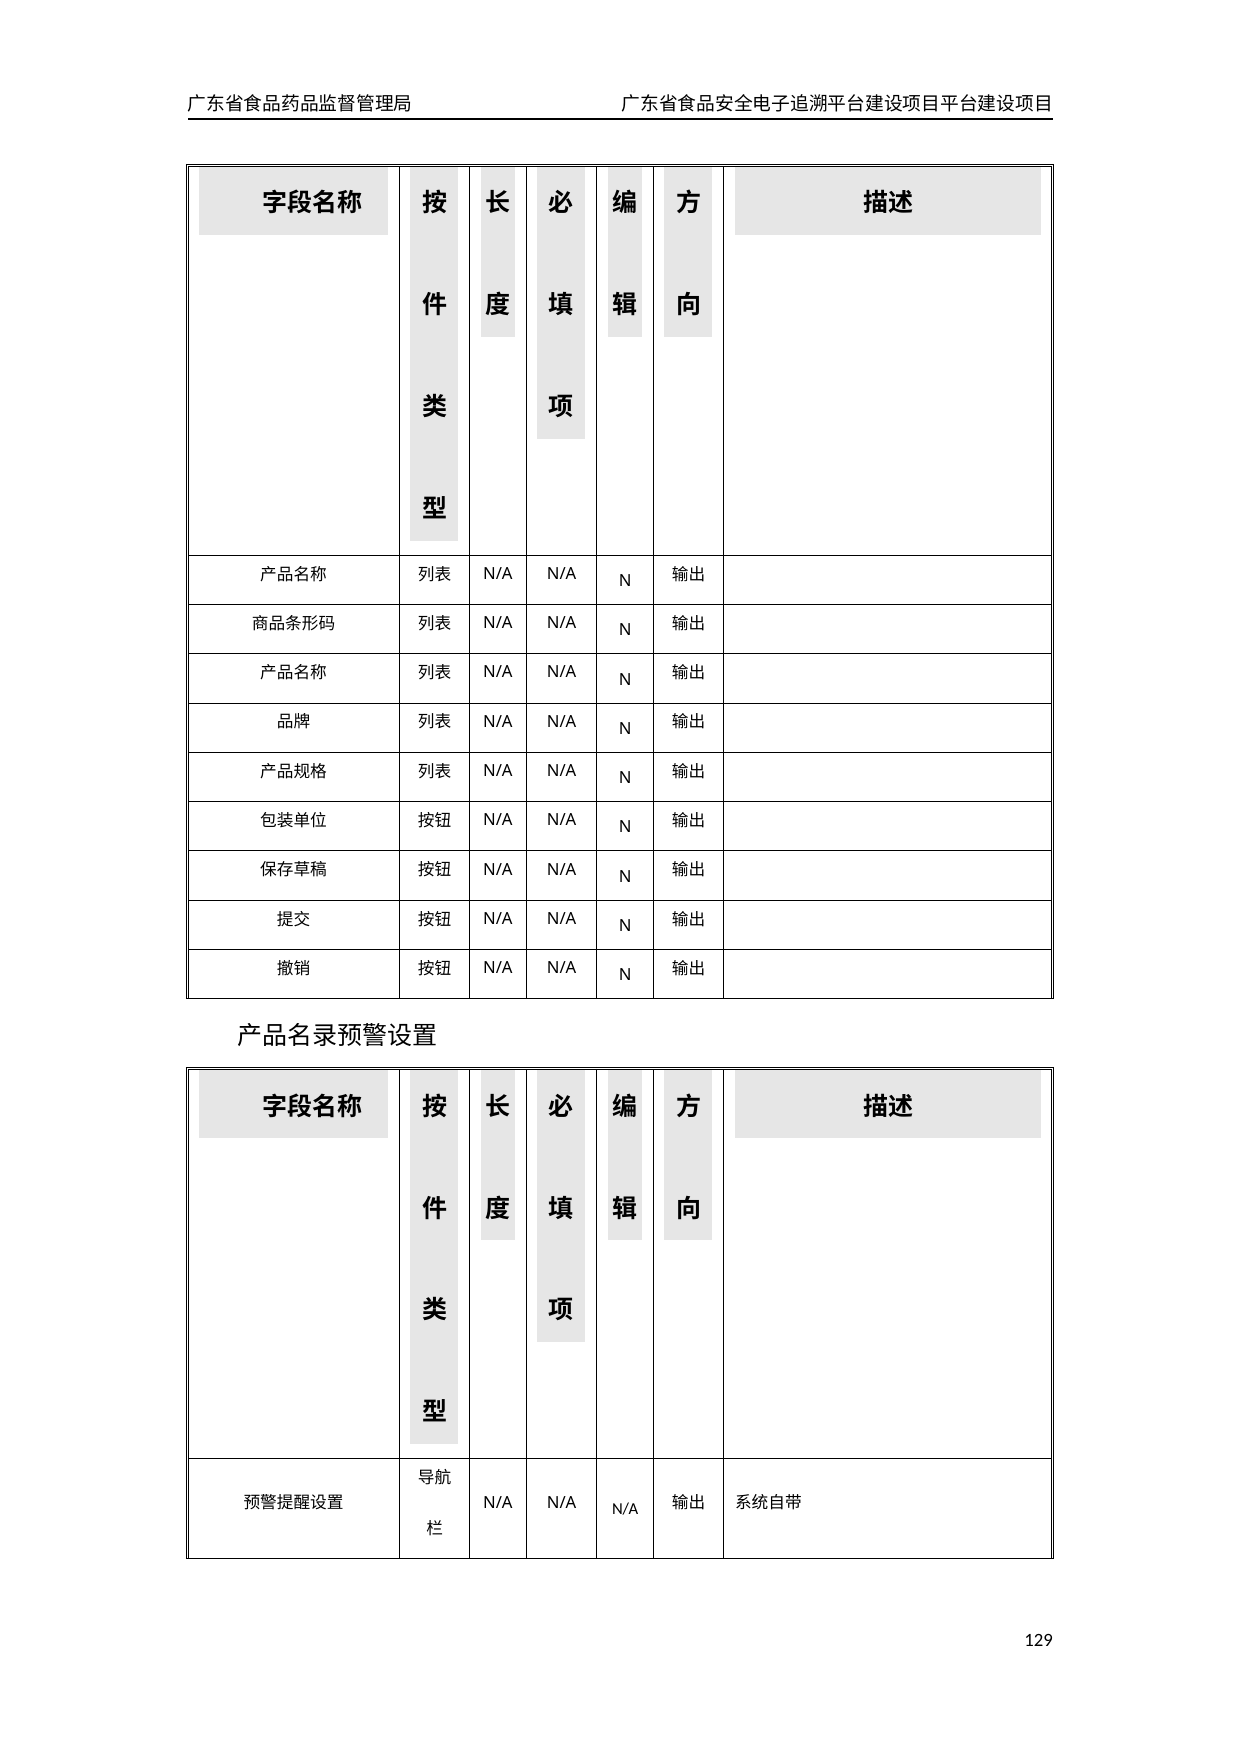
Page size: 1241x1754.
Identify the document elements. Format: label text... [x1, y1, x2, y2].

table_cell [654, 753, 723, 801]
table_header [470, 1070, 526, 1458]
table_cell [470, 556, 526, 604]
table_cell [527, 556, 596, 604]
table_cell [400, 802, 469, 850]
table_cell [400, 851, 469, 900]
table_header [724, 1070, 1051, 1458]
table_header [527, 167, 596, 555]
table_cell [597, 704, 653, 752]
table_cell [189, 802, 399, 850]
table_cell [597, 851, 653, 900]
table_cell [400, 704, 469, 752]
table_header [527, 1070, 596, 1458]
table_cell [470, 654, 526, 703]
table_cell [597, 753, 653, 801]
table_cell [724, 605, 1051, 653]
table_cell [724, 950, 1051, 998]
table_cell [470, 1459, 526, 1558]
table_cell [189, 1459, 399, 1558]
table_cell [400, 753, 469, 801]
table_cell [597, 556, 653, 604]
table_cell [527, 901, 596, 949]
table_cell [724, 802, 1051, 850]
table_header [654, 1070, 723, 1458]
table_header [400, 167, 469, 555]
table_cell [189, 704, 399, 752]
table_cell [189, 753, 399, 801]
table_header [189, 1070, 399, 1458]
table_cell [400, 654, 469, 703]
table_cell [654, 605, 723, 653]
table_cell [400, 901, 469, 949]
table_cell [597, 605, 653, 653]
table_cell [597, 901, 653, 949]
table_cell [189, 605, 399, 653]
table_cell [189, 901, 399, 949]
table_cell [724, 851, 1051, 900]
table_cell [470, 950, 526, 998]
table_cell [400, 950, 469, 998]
text 产品名录预警设置 [187, 999, 1053, 1067]
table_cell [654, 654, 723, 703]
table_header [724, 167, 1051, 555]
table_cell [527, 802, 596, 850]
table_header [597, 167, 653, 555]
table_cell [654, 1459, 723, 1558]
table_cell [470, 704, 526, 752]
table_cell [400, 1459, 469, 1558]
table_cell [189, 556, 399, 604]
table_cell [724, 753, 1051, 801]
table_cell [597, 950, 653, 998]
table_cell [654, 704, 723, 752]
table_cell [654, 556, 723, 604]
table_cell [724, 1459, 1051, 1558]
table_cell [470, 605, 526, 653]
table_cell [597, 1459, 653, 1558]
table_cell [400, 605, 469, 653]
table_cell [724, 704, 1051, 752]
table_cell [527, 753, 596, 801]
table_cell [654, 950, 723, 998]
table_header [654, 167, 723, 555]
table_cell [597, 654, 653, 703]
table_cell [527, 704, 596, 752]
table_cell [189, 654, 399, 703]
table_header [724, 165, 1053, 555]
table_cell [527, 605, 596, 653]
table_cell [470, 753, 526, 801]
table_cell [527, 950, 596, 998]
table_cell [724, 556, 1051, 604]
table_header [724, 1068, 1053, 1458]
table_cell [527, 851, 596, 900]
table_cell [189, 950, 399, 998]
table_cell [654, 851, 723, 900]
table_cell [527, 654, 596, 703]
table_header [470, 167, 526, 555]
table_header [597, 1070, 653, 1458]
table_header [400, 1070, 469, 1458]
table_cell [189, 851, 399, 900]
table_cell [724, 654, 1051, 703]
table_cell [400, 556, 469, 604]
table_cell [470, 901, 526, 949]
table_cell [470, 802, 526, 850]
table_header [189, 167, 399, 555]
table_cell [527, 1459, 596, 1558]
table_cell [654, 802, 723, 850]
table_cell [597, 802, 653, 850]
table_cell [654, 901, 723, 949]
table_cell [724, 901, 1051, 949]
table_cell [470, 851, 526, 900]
